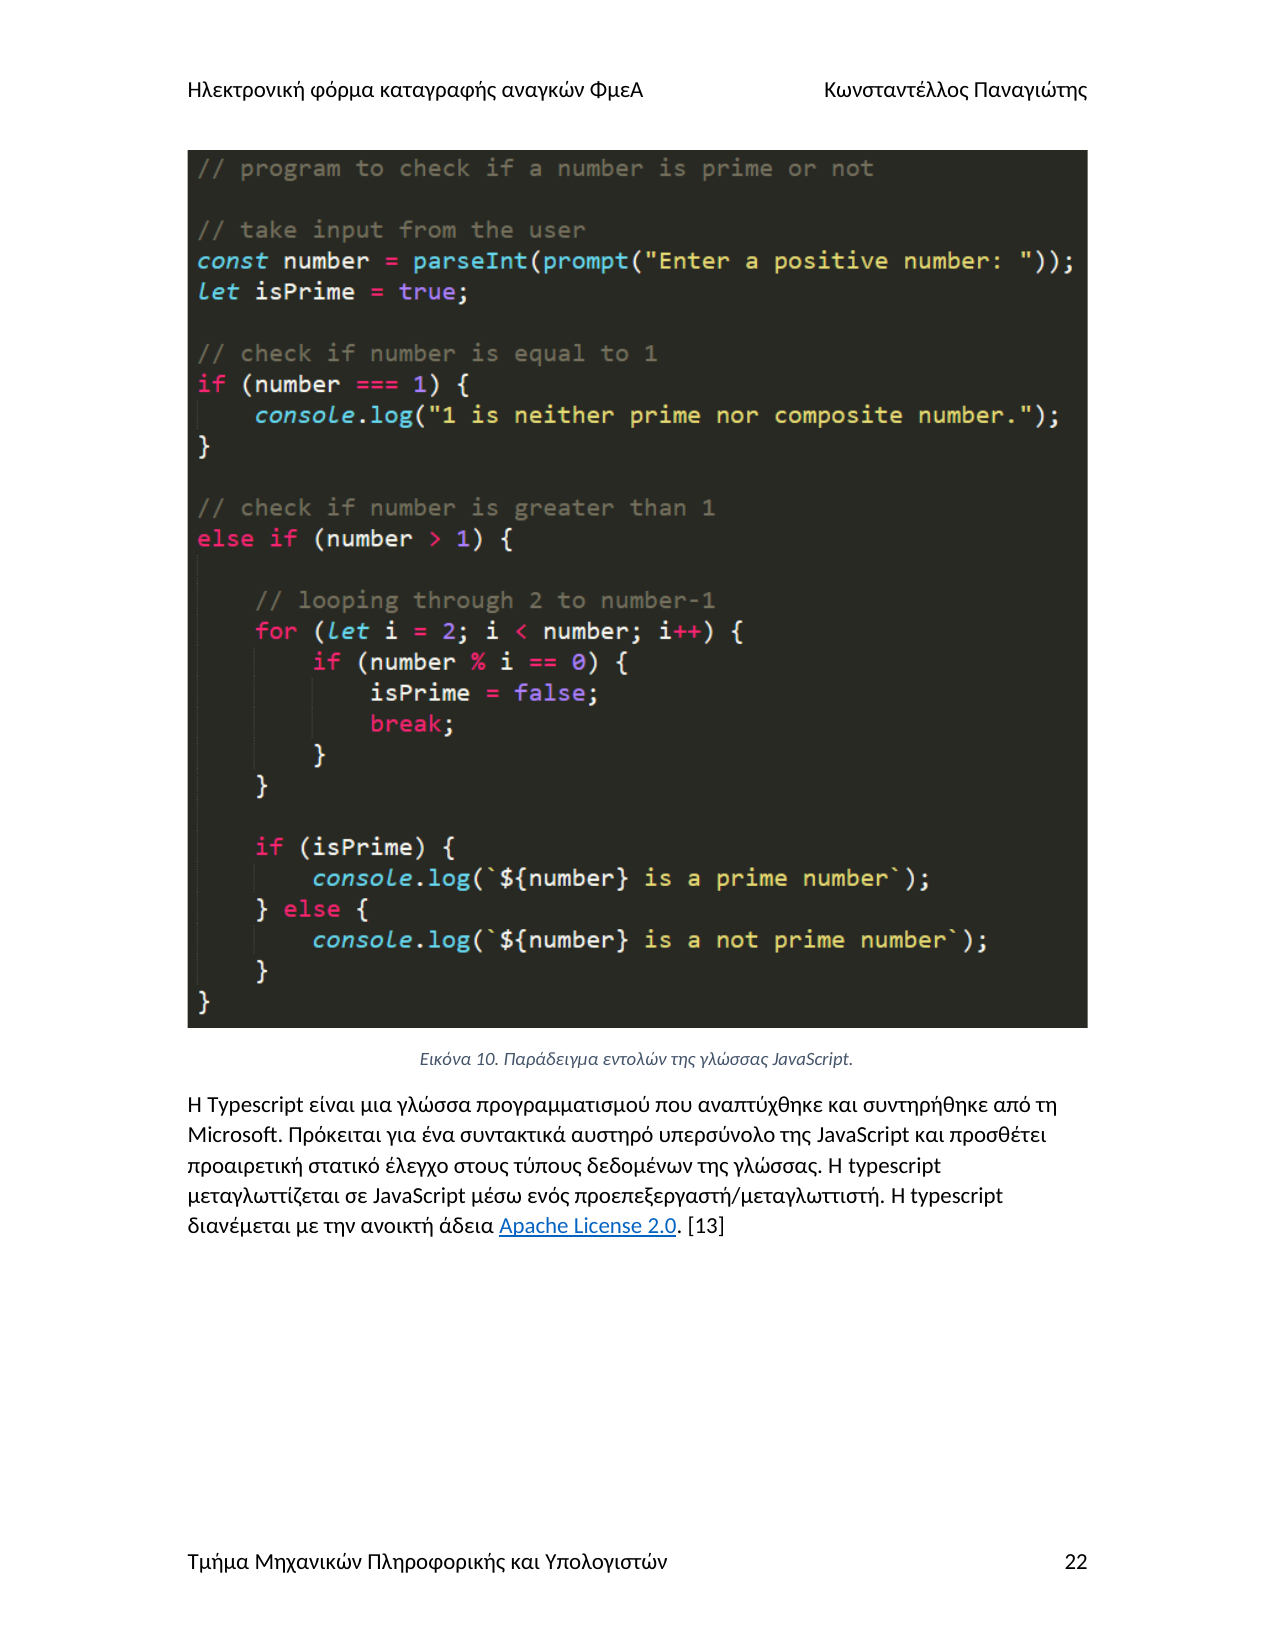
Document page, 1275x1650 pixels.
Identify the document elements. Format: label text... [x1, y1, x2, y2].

text H Typescript είναι μια γλώσσα προγραμματισμού που αναπτύχθηκε και συντηρήθηκε από τη Microsoft. Πρόκειται για ένα συντακτικά αυστηρό υπερσύνολο της JavaScript και προσθέτει προαιρετική στατικό έλεγχο στους τύπους δεδομένων της γλώσσας. Η typescript μεταγλωττίζεται σε JavaScript μέσω ενός προεπεξεργαστή/μεταγλωττιστή. H typescript διανέμεται με την ανοικτή άδεια Apache License 2.0. [187, 1090, 1087, 1239]
picture [187, 150, 1088, 1028]
text Εικόνα 10. Παράδειγμα εντολών της γλώσσας JavaScript. [187, 1047, 1087, 1069]
